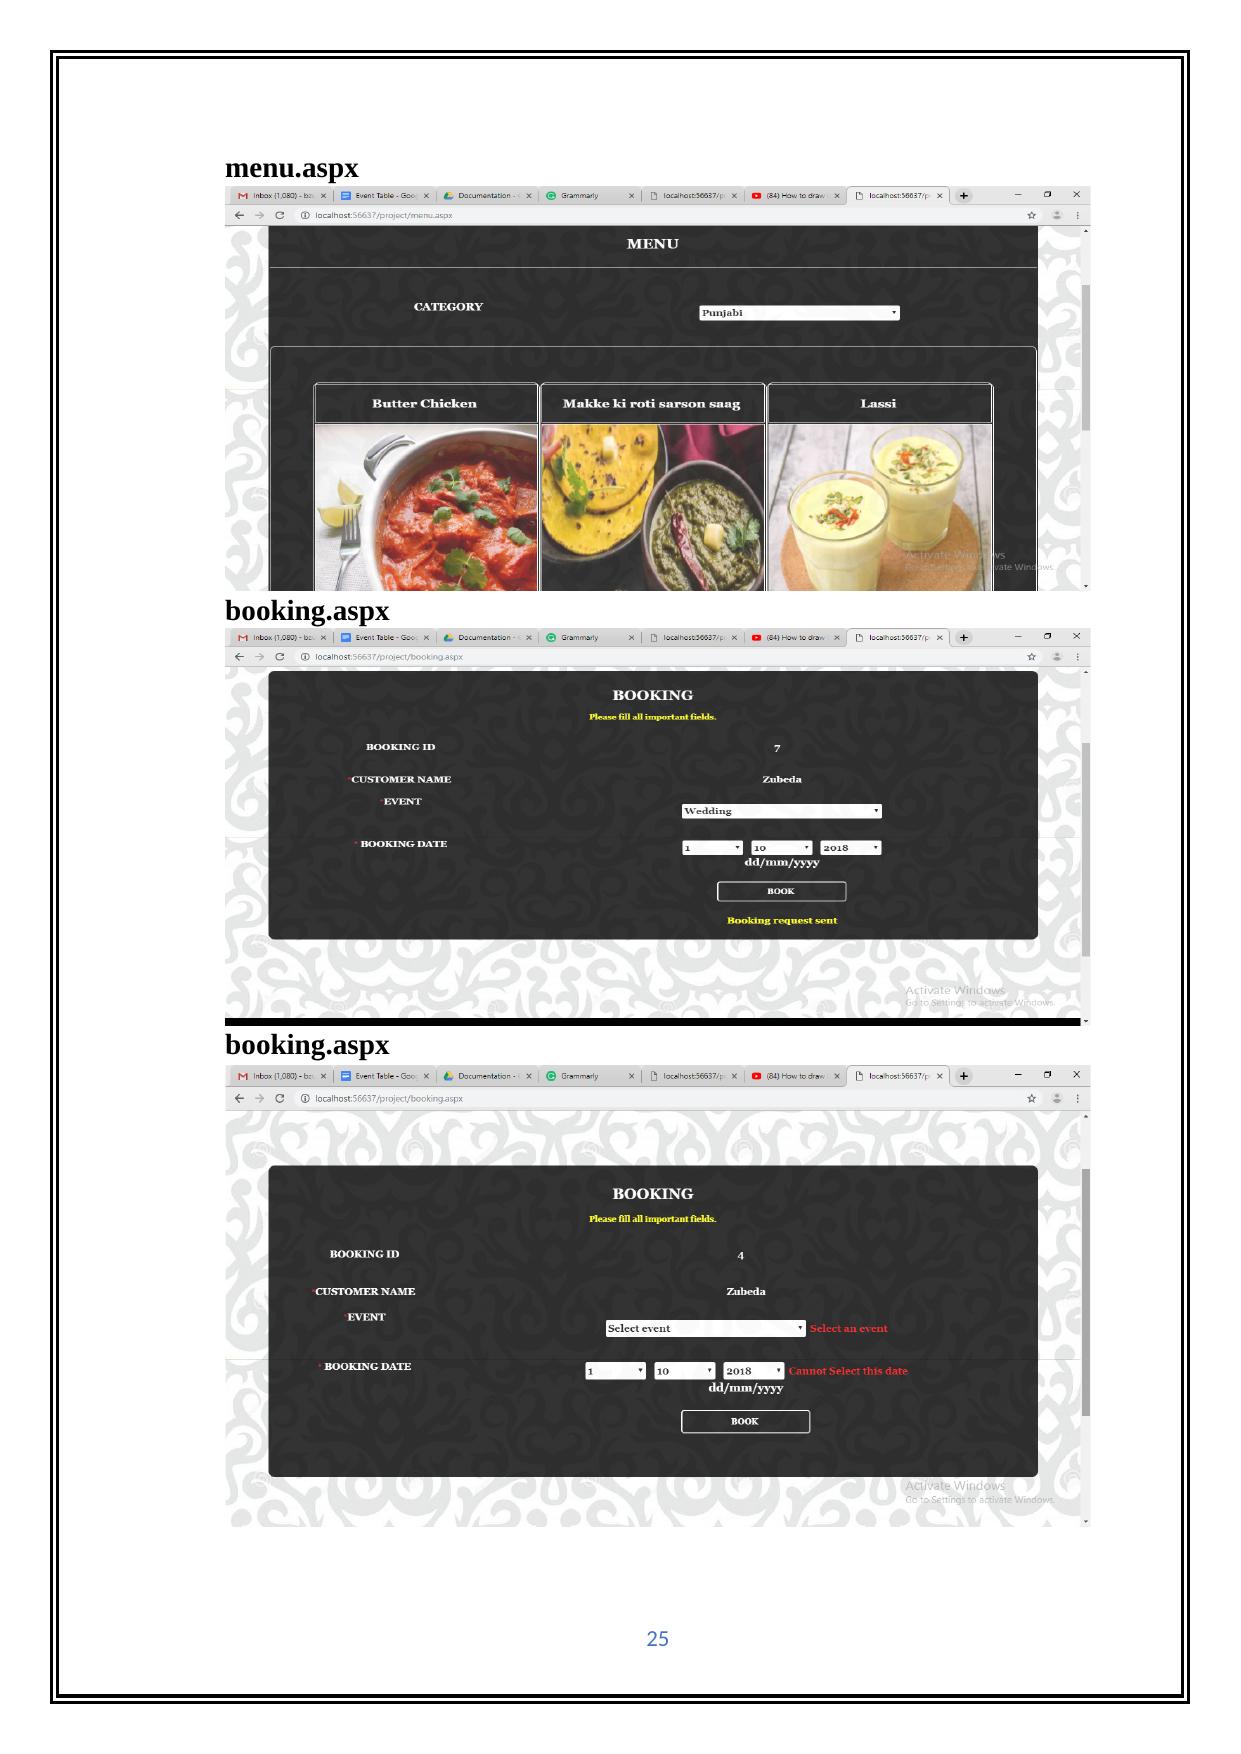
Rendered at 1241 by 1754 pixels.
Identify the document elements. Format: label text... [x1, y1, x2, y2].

picture [225, 1065, 1091, 1527]
text menu.aspx [225, 150, 1090, 183]
text booking.aspx [225, 593, 1090, 626]
text booking.aspx [225, 1027, 1090, 1061]
picture [225, 186, 1091, 591]
picture [225, 628, 1091, 1026]
